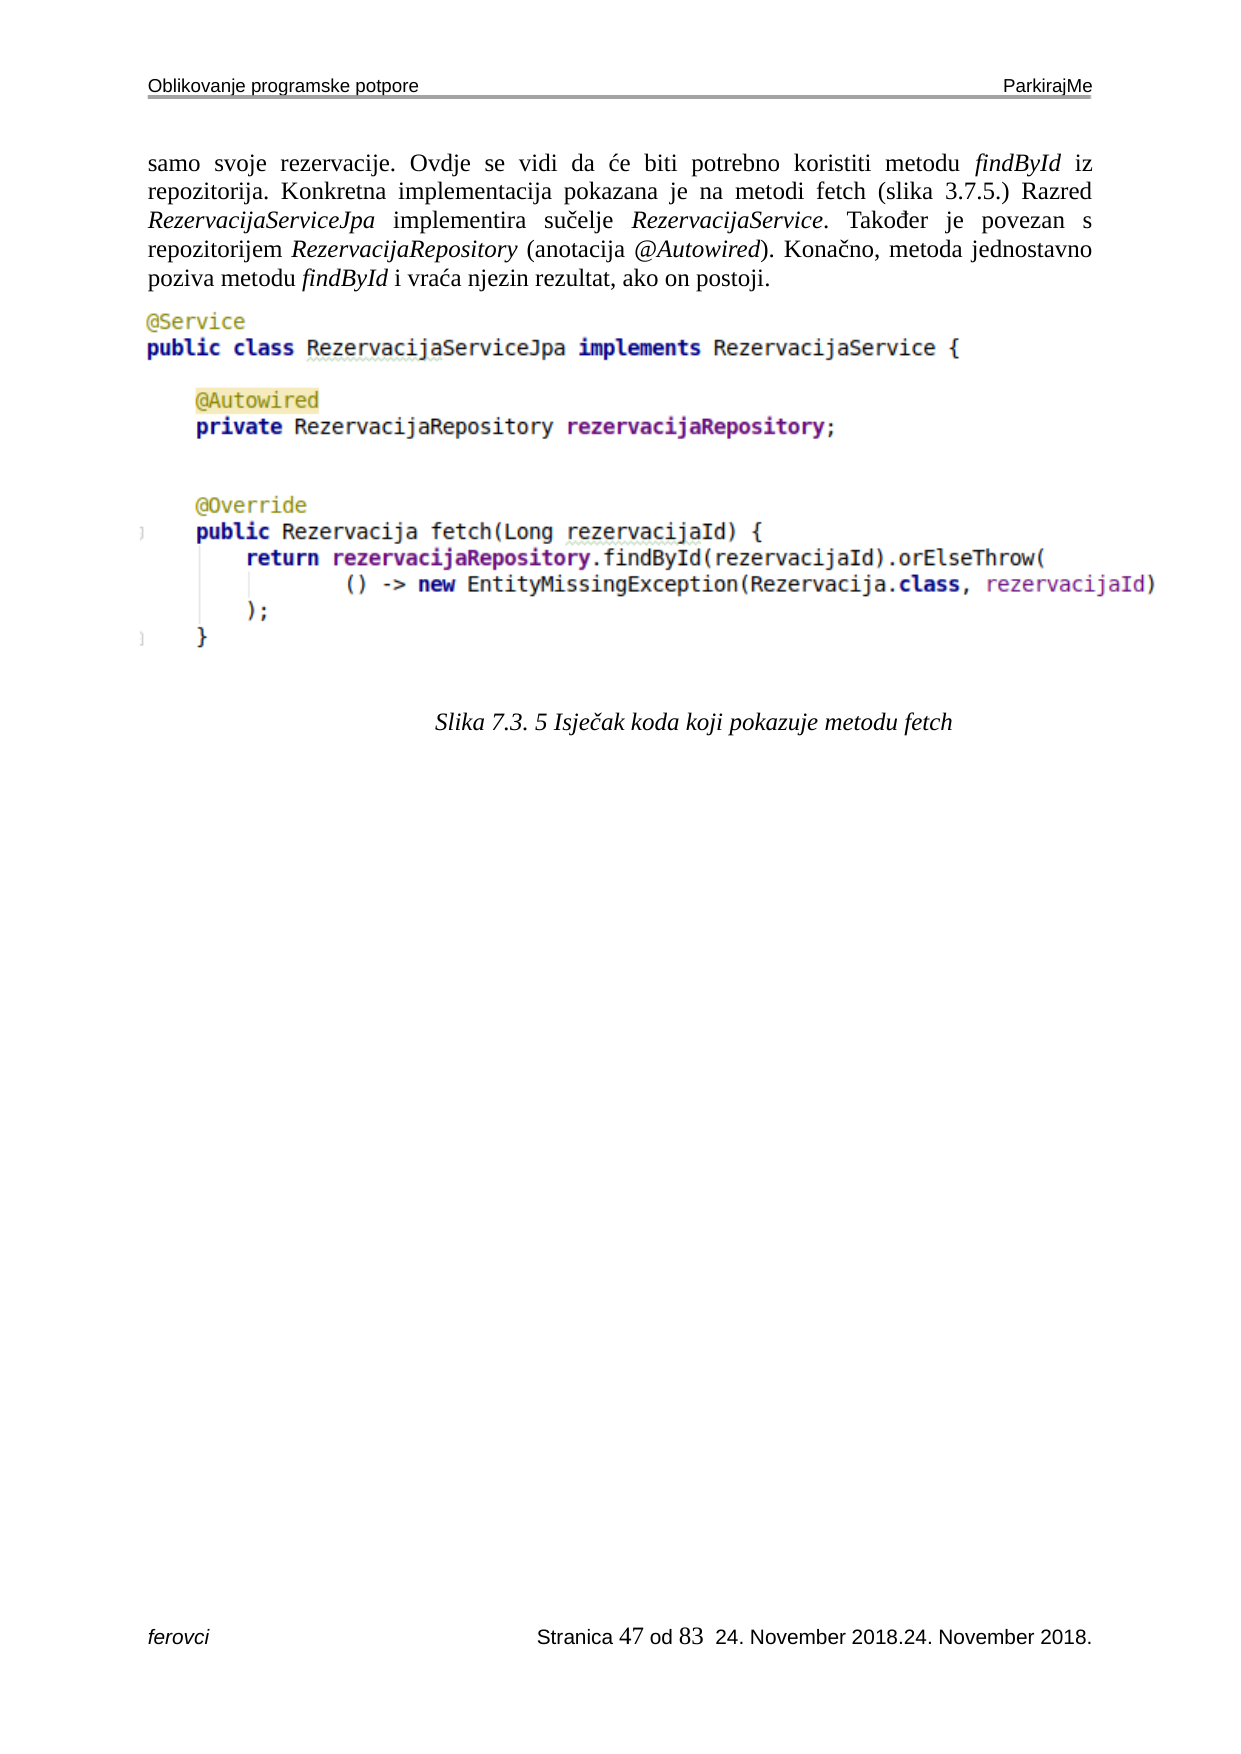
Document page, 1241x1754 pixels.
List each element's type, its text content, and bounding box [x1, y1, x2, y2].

picture [147, 95, 1092, 99]
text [148, 148, 1093, 291]
picture [139, 301, 1179, 666]
